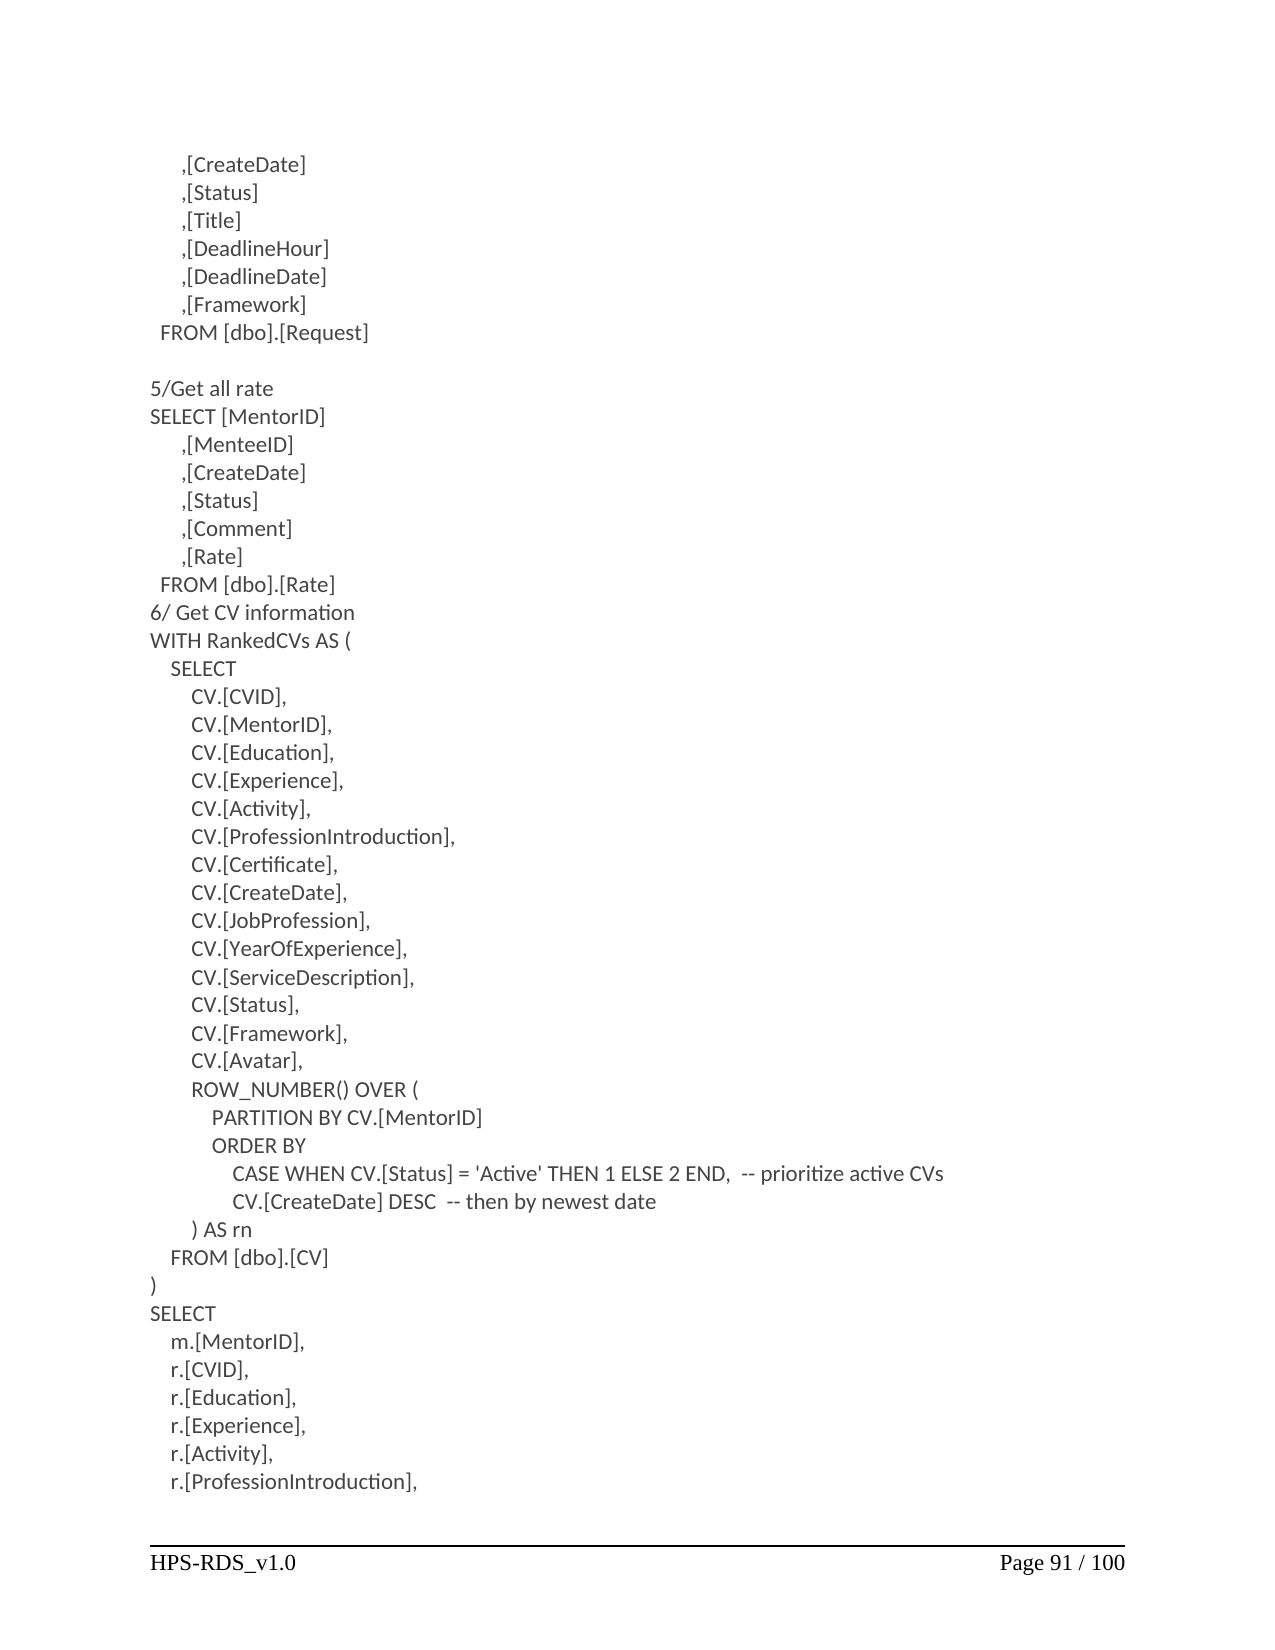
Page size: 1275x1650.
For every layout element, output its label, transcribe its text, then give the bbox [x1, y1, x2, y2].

text ORDER BY [150, 1131, 1125, 1159]
text r.[CVID], [150, 1355, 1125, 1383]
text ,[CreateDate] [150, 458, 1125, 486]
text m.[MentorID], [150, 1327, 1125, 1355]
text CV.[Framework], [150, 1019, 1125, 1047]
text r.[Education], [150, 1383, 1125, 1411]
text ,[CreateDate] [150, 150, 1125, 178]
text ,[Title] [150, 206, 1125, 234]
text CV.[ServiceDescription], [150, 963, 1125, 991]
text CV.[CreateDate], [150, 878, 1125, 907]
text ) [150, 1271, 1125, 1299]
text r.[Experience], [150, 1411, 1125, 1439]
text SELECT [150, 654, 1125, 682]
text ,[DeadlineDate] [150, 262, 1125, 290]
text SELECT [150, 1299, 1125, 1327]
text CV.[MentorID], [150, 710, 1125, 738]
text CV.[CVID], [150, 682, 1125, 710]
text ,[Comment] [150, 514, 1125, 542]
text CV.[Education], [150, 738, 1125, 766]
text CV.[CreateDate] DESC -- then by newest date [150, 1187, 1125, 1215]
text ,[Status] [150, 178, 1125, 206]
text FROM [dbo].[CV] [150, 1243, 1125, 1271]
text PARTITION BY CV.[MentorID] [150, 1103, 1125, 1131]
text CV.[Experience], [150, 766, 1125, 794]
text r.[Activity], [150, 1439, 1125, 1467]
text ) AS rn [150, 1215, 1125, 1243]
text r.[ProfessionIntroduction], [150, 1467, 1125, 1495]
text CV.[Avatar], [150, 1047, 1125, 1075]
text ,[Status] [150, 486, 1125, 514]
text ,[Framework] [150, 290, 1125, 318]
text CV.[ProfessionIntroduction], [150, 822, 1125, 851]
text CV.[Status], [150, 991, 1125, 1019]
text ,[DeadlineHour] [150, 234, 1125, 262]
text ,[Rate] [150, 542, 1125, 570]
text ROW_NUMBER() OVER ( [150, 1075, 1125, 1103]
text CASE WHEN CV.[Status] = 'Active' THEN 1 ELSE 2 END, -- prioritize active CVs [150, 1159, 1125, 1187]
text 5/Get all rate SELECT [MentorID] [150, 374, 1125, 430]
text CV.[JobProfession], [150, 907, 1125, 934]
text 6/ Get CV information WITH RankedCVs AS ( [150, 598, 1125, 654]
text FROM [dbo].[Request] [150, 318, 1125, 346]
text CV.[Certificate], [150, 851, 1125, 878]
text CV.[YearOfExperience], [150, 934, 1125, 963]
text CV.[Activity], [150, 794, 1125, 822]
text FROM [dbo].[Rate] [150, 570, 1125, 598]
text ,[MenteeID] [150, 430, 1125, 458]
